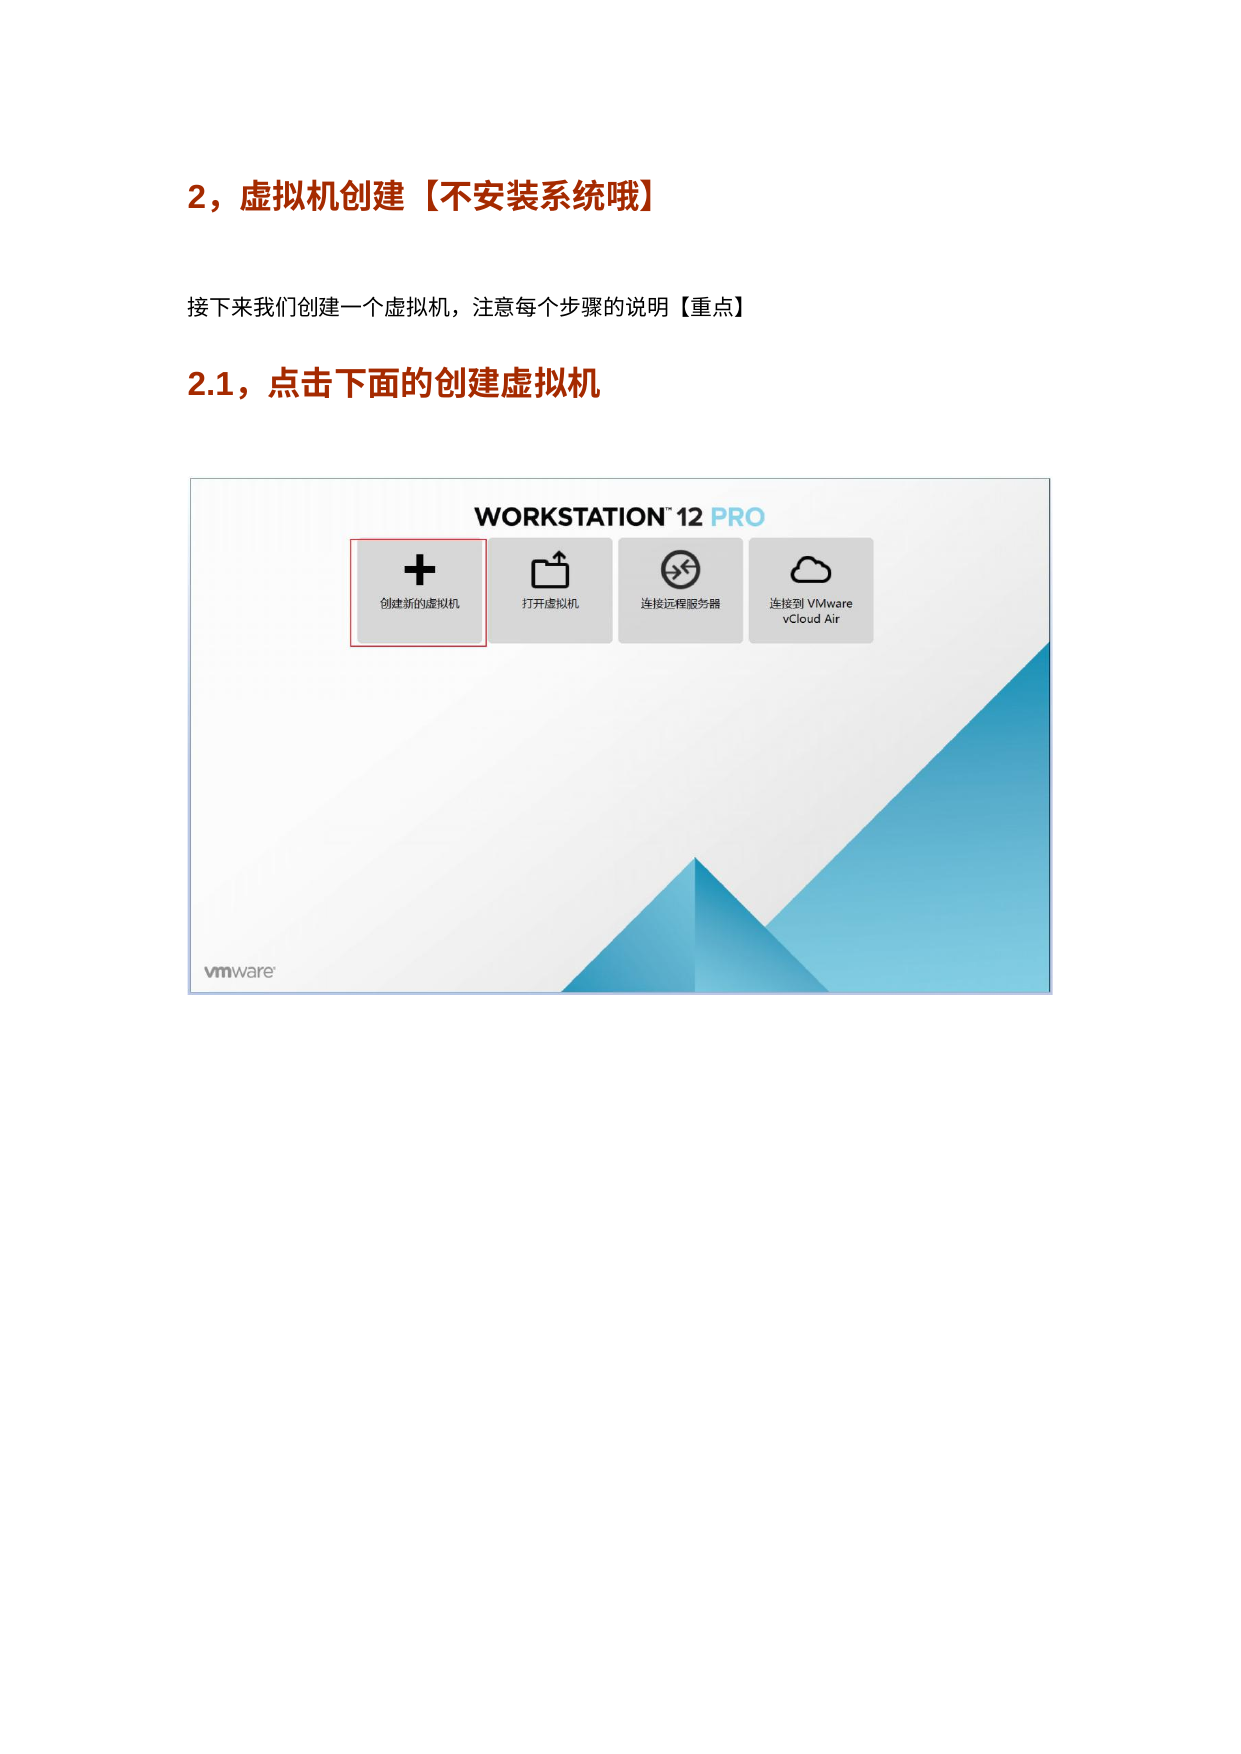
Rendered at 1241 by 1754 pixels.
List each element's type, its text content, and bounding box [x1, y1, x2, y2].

subtitle 2，虚拟机创建【不安装系统哦】 [187, 162, 1053, 227]
text 接下来我们创建一个虚拟机，注意每个步骤的说明【重点】 [187, 289, 1053, 322]
subtitle 2.1，点击下面的创建虚拟机 [187, 349, 1053, 414]
picture [187, 476, 1053, 995]
